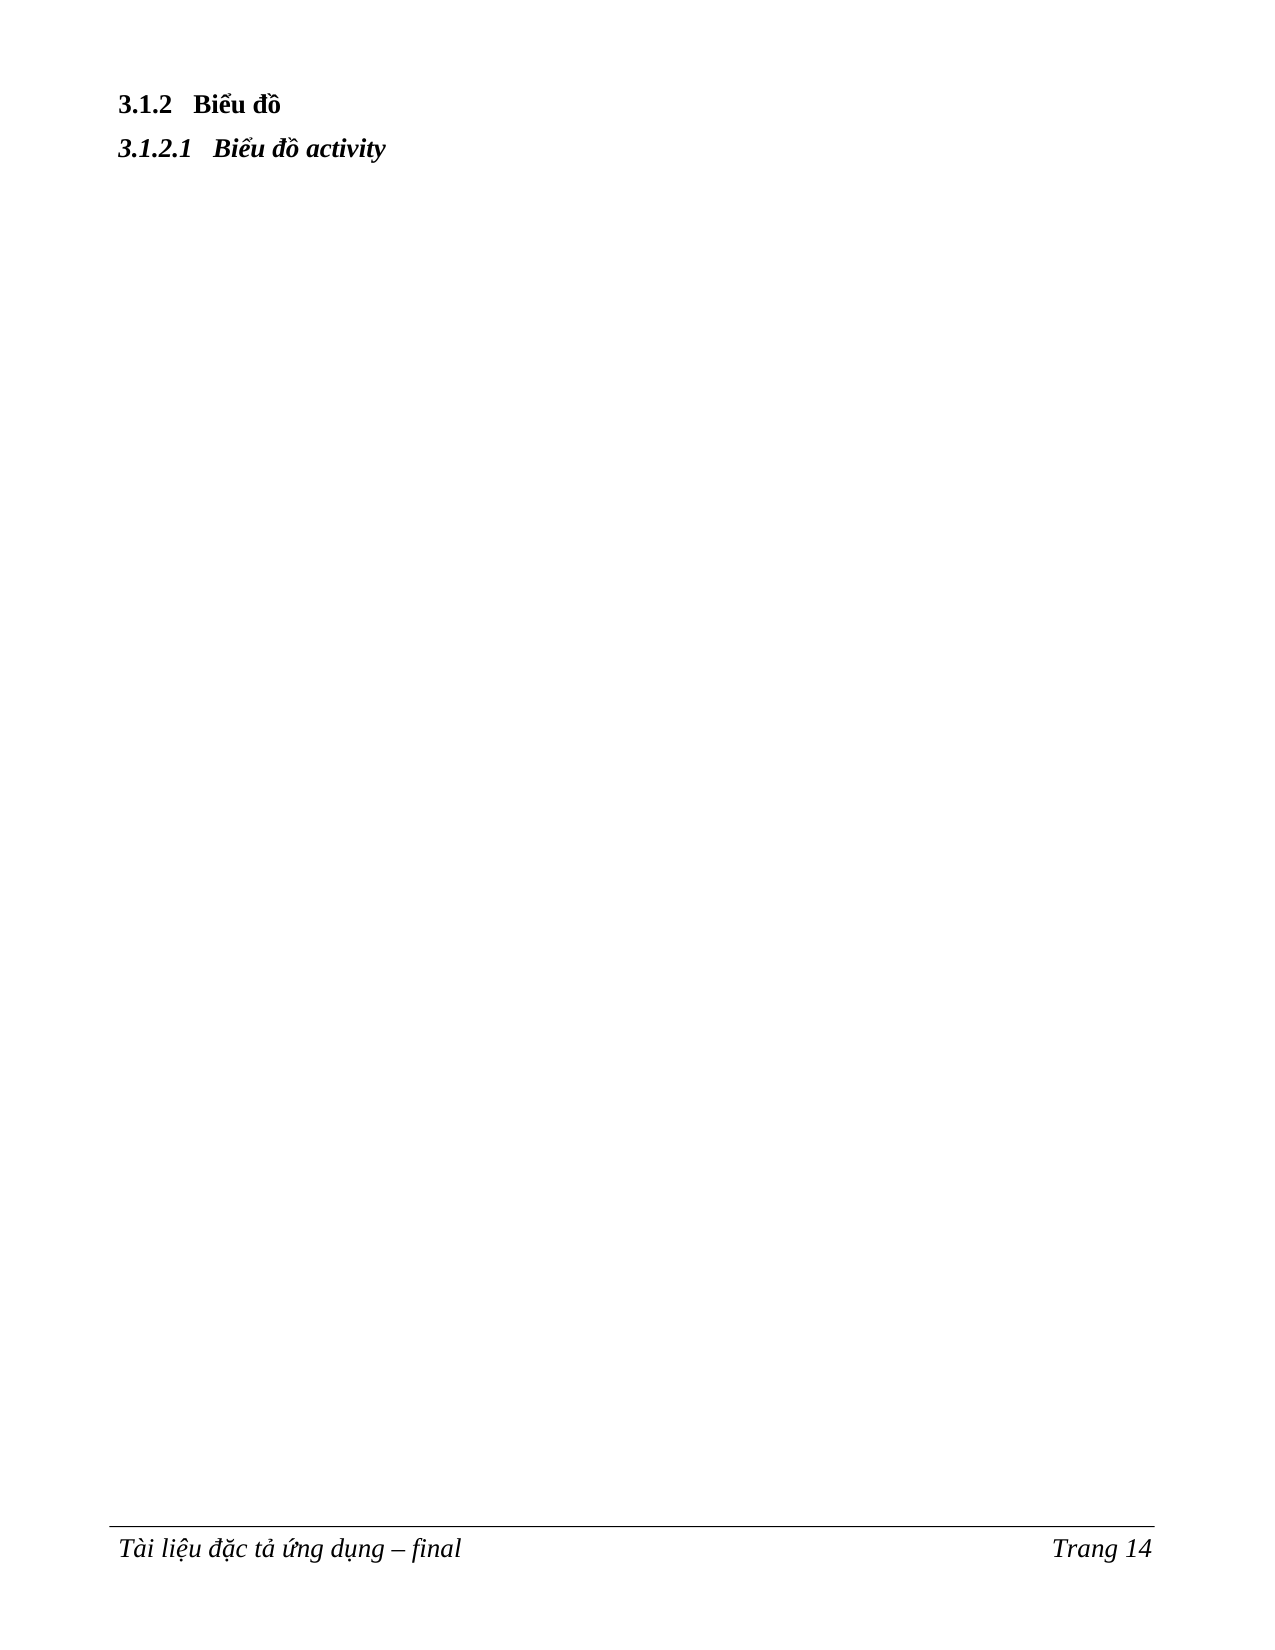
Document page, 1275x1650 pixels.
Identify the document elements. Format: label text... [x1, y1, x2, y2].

subtitle 3.1.2.1 Biểu đồ activity [118, 132, 1186, 163]
subtitle Biểu đồ [118, 89, 1186, 120]
